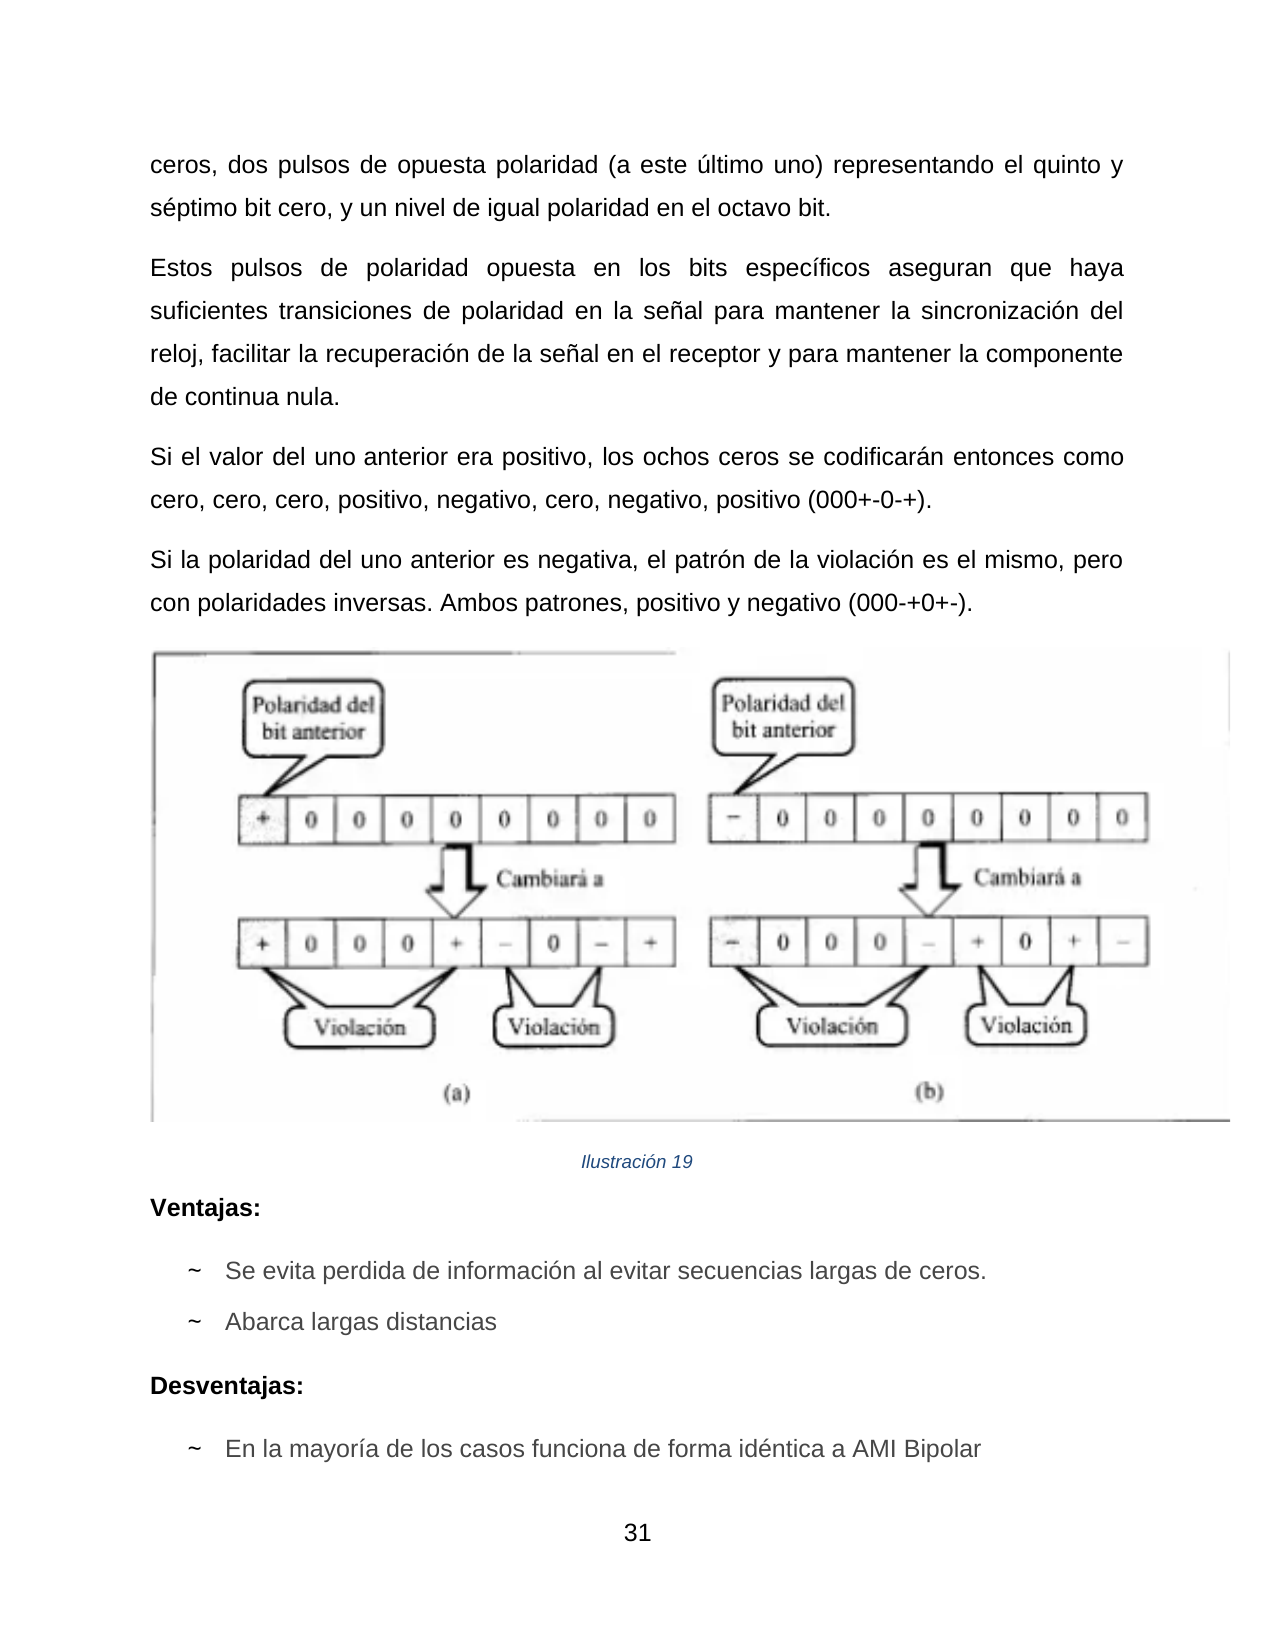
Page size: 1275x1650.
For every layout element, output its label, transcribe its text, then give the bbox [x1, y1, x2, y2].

text Desventajas: [150, 1371, 1125, 1400]
list Se evita perdida de información al evitar secuencias largas de ceros. [187, 1253, 1125, 1287]
picture [150, 647, 1231, 1122]
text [150, 150, 1125, 222]
text Si la polaridad del uno anterior es negativa, el patrón de la violación es el mismo, pero con polaridades inversas. Ambos patrones, positivo y negativo (000-+0+-). [150, 545, 1125, 617]
text Ilustración 19 [150, 1150, 1125, 1172]
text Ventajas: [150, 1193, 1125, 1222]
text Estos pulsos de polaridad opuesta en los bits específicos aseguran que haya suficientes transiciones de polaridad en la señal para mantener la sincronización del reloj, facilitar la recuperación de la señal en el receptor y para mantener la componente de continua nula. [150, 253, 1125, 411]
list En la mayoría de los casos funciona de forma idéntica a AMI Bipolar [187, 1431, 1125, 1465]
list Abarca largas distancias [187, 1304, 1125, 1338]
text Si el valor del uno anterior era positivo, los ochos ceros se codificarán entonces como cero, cero, cero, positivo, negativo, cero, negativo, positivo (000+-0-+). [150, 442, 1125, 514]
